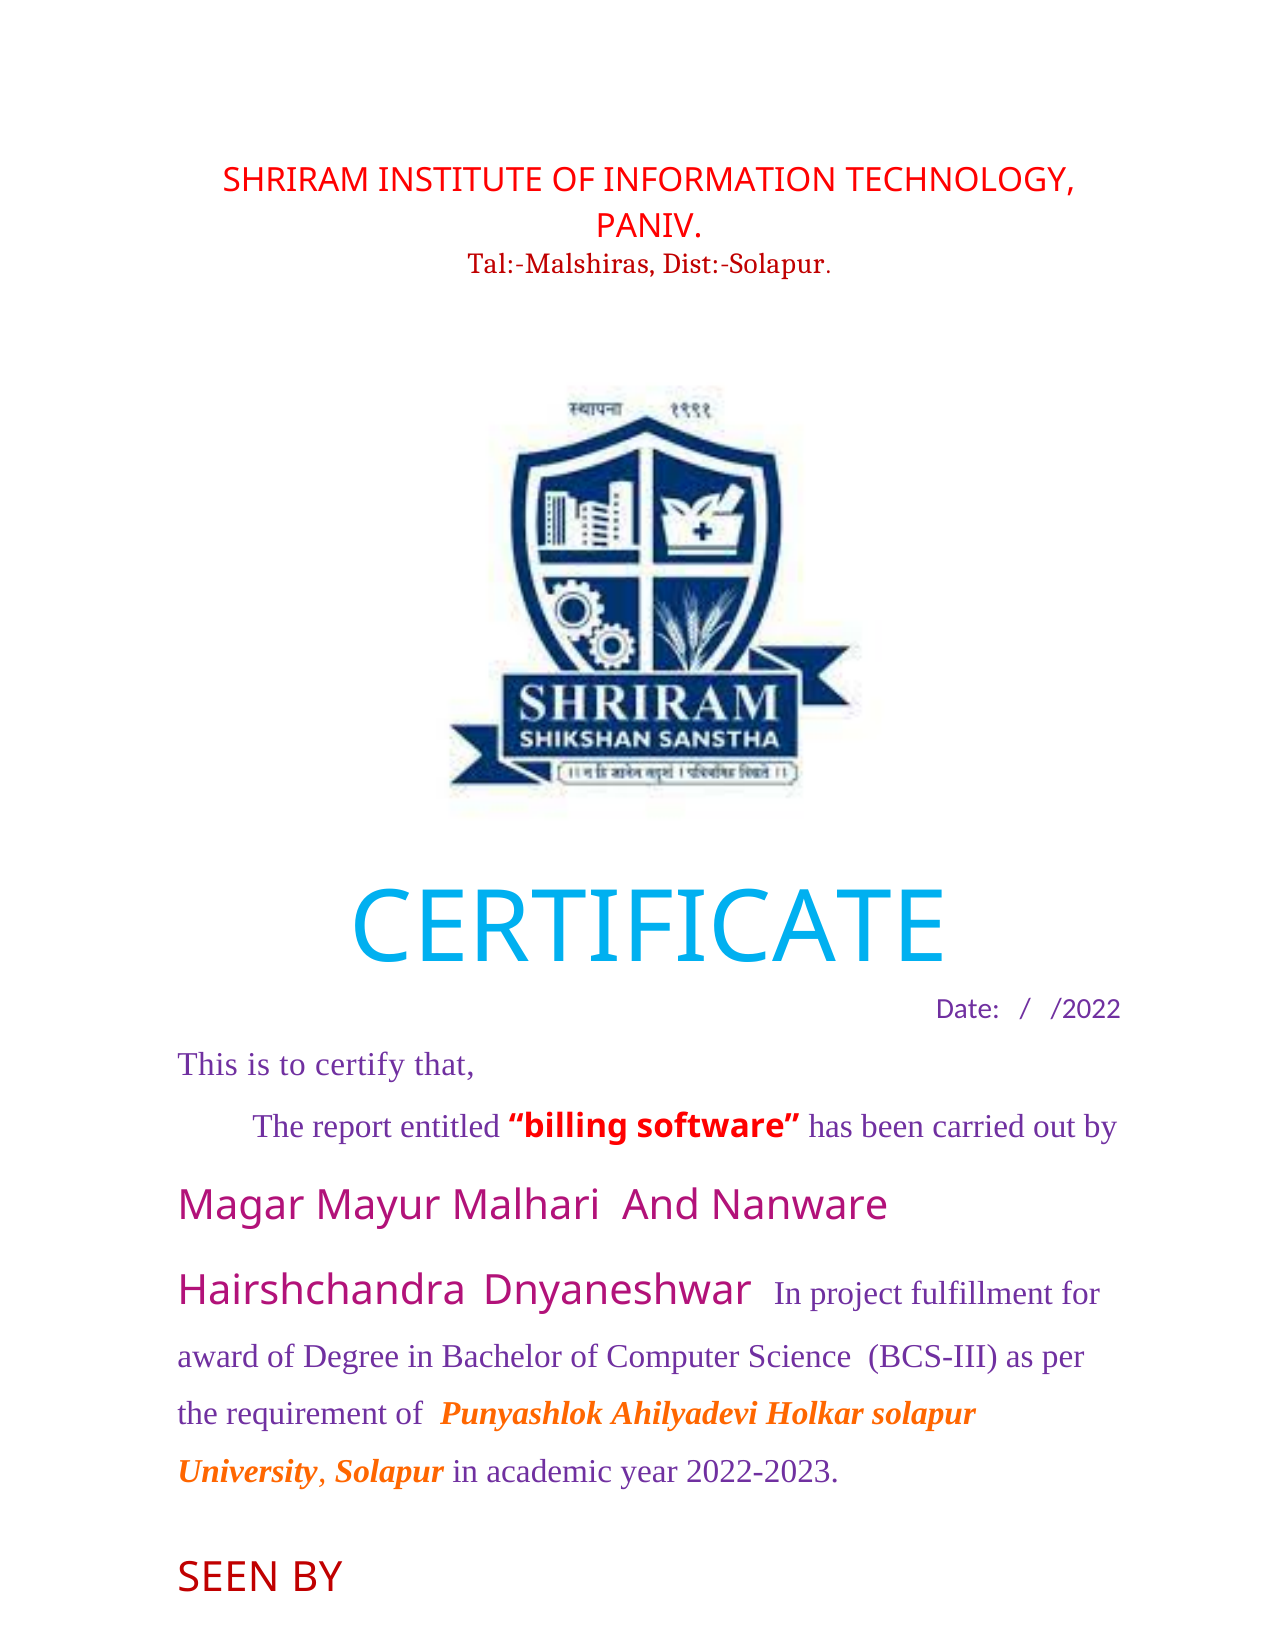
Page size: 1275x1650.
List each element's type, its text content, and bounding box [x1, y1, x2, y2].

text SEEN BY [177, 1547, 1121, 1604]
text SHRIRAM INSTITUTE OF INFORMATION TECHNOLOGY, PANIV. [177, 156, 1121, 247]
text CERTIFICATE [177, 854, 1121, 990]
text This is to certify that, [177, 1044, 1121, 1082]
text Tal:-Malshiras, Dist:-Solapur. [177, 247, 1121, 281]
text The report entitled “billing software” has been carried out by Magar Mayur Malhari And Nanware Hairshchandra Dnyaneshwar In project fulfillment for award of Degree in Bachelor of Computer Science (BCS-III) as per the requirement of Punyashlok Ahilyadevi Holkar solapur University, Solapur in academic year 2022-2023. [177, 1101, 1121, 1489]
picture [372, 308, 926, 855]
text Date: / /2022 [177, 990, 1121, 1026]
